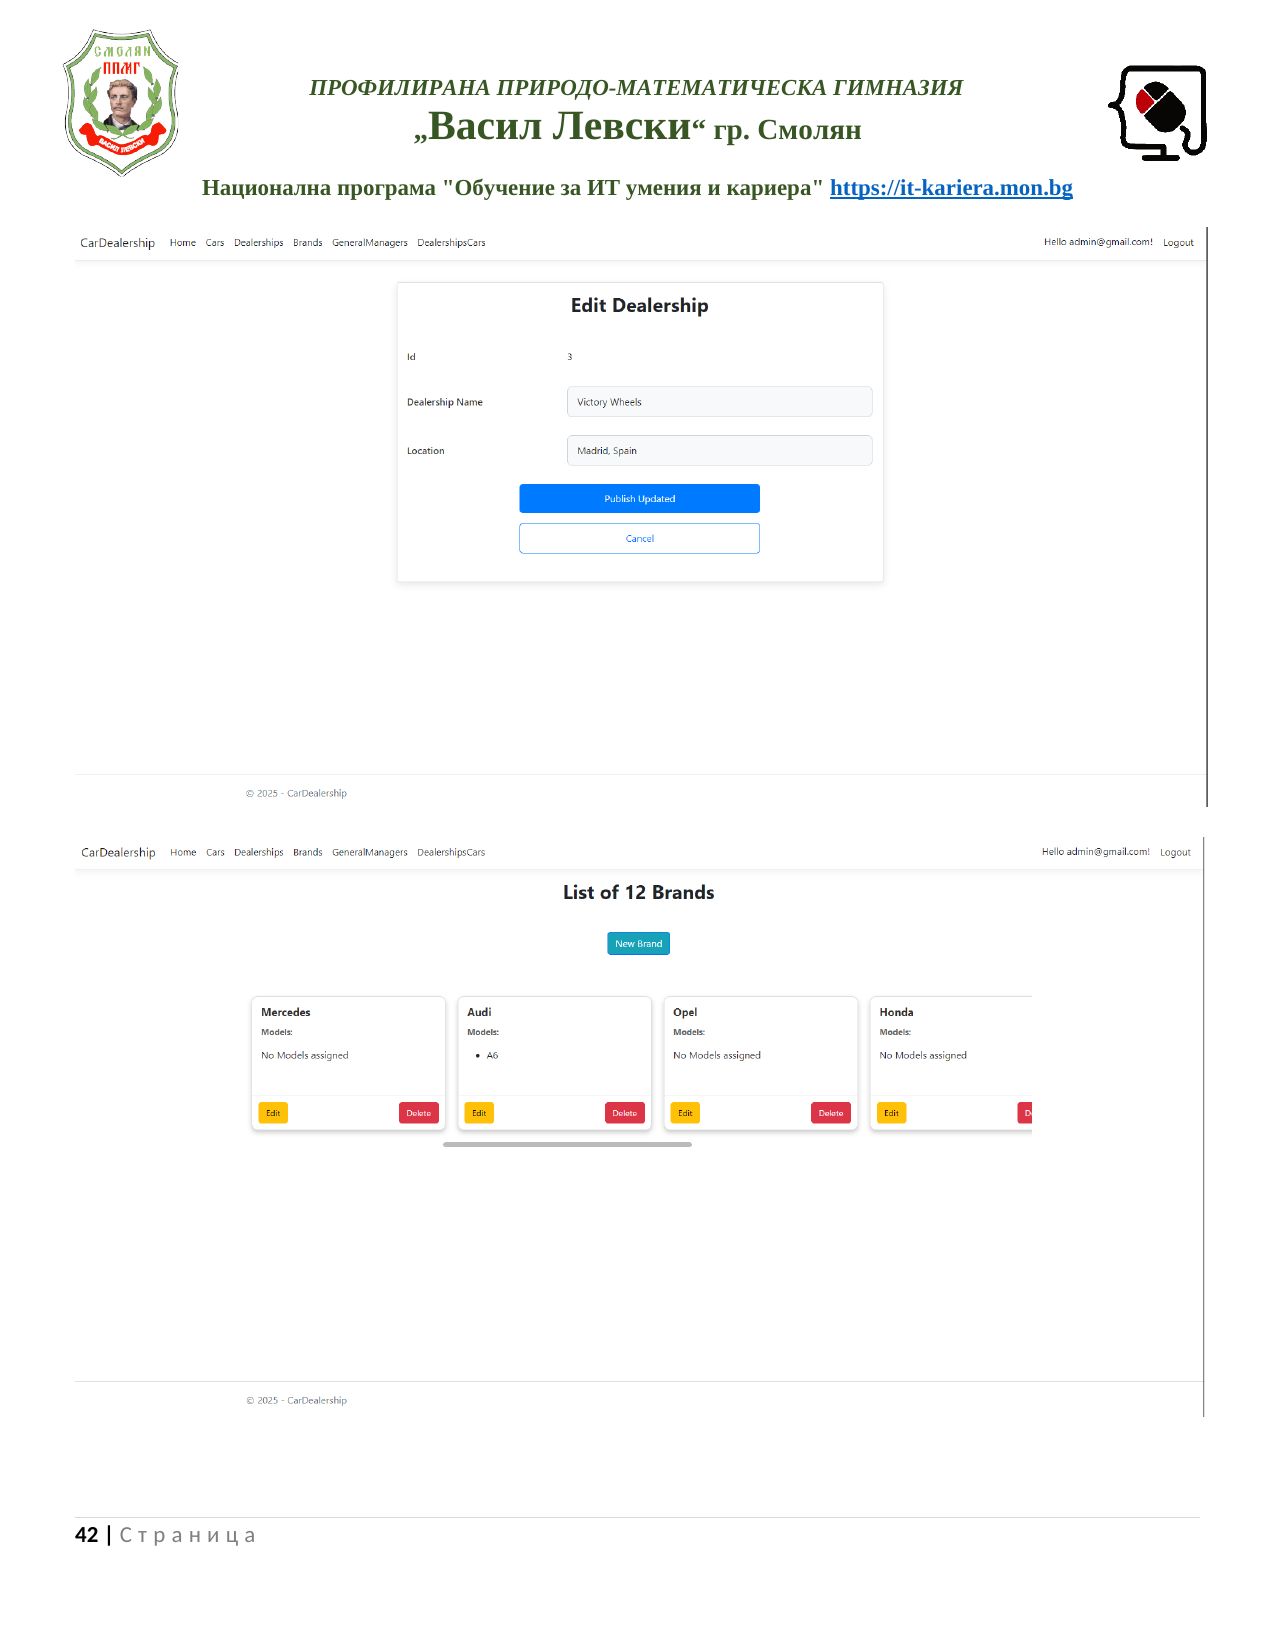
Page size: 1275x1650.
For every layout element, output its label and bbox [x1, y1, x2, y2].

picture [75, 227, 1208, 807]
picture [62, 29, 179, 177]
picture [75, 837, 1205, 1417]
picture [1101, 57, 1214, 167]
